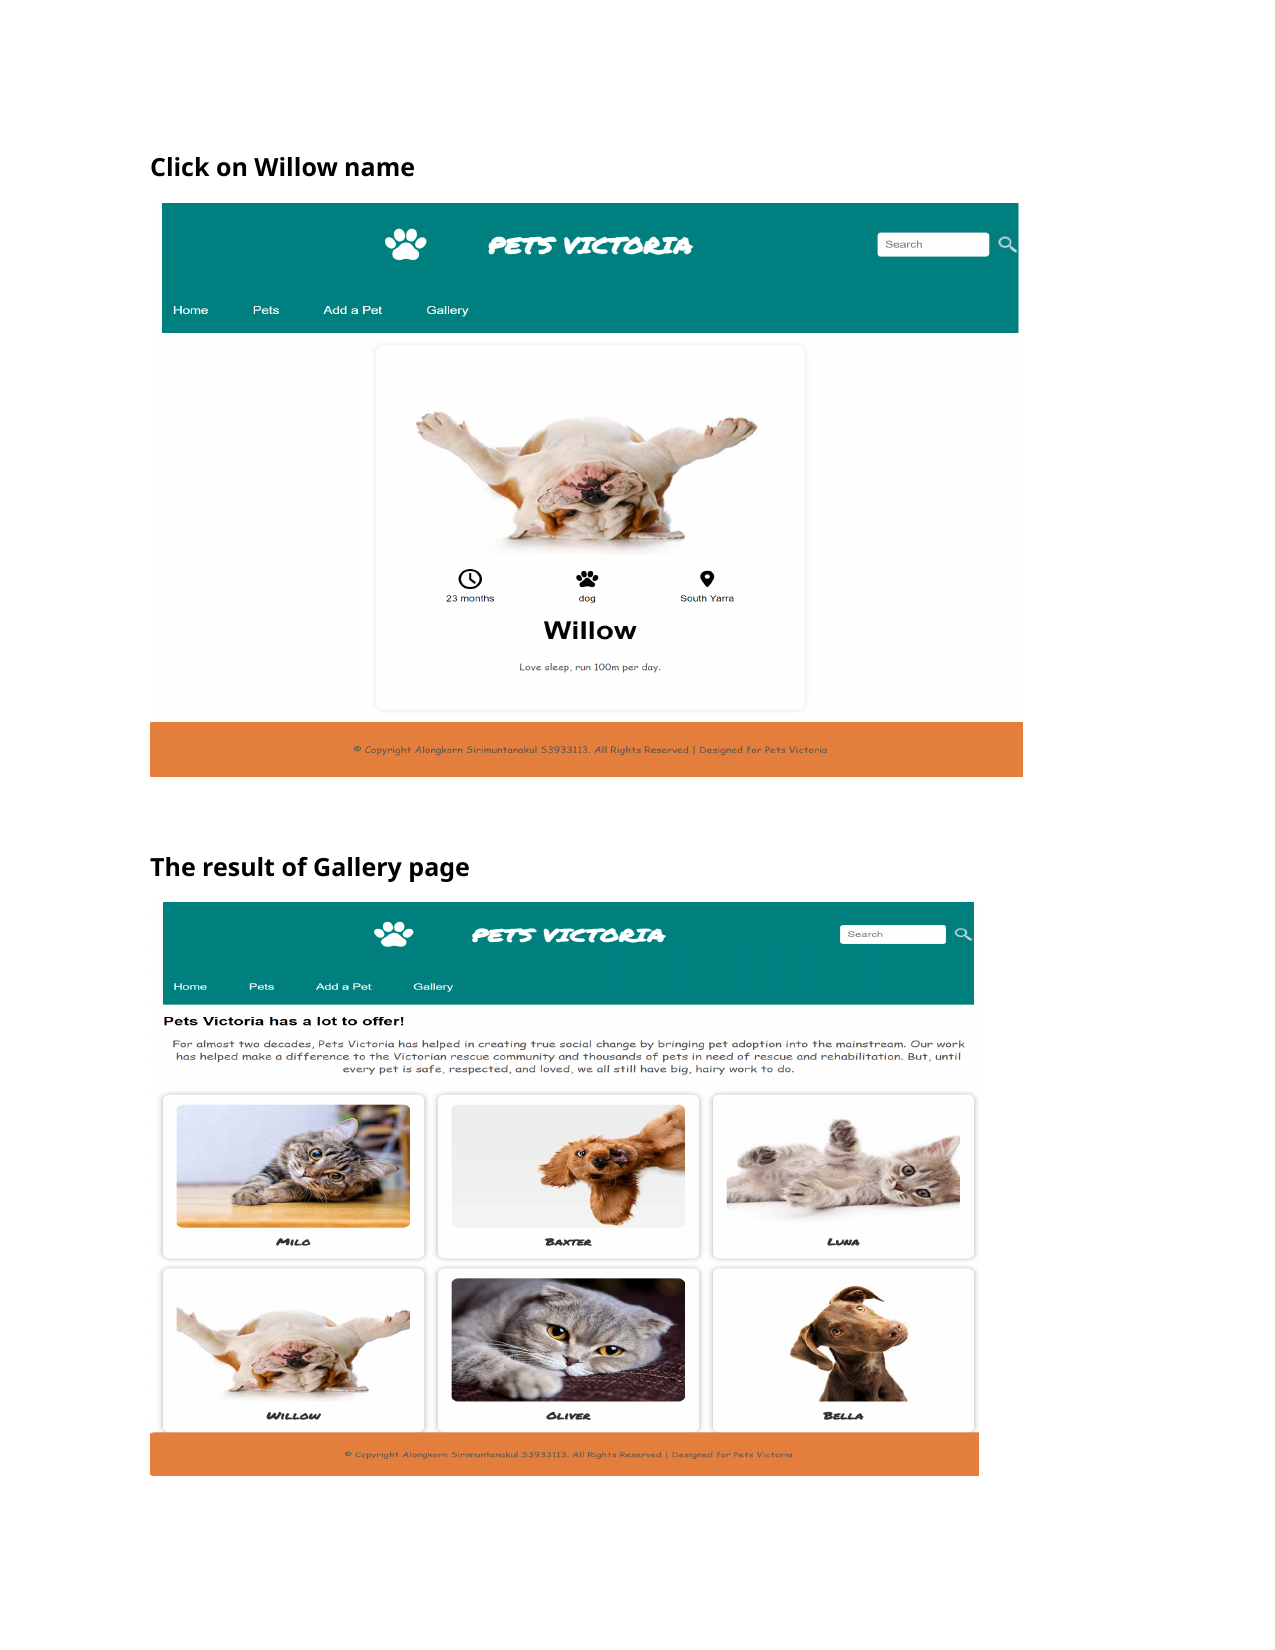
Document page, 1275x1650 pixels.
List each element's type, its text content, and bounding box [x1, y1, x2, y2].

text Click on Willow name [150, 150, 1125, 184]
picture [150, 902, 979, 1476]
text The result of Gallery page [150, 849, 1125, 883]
picture [150, 203, 1023, 777]
